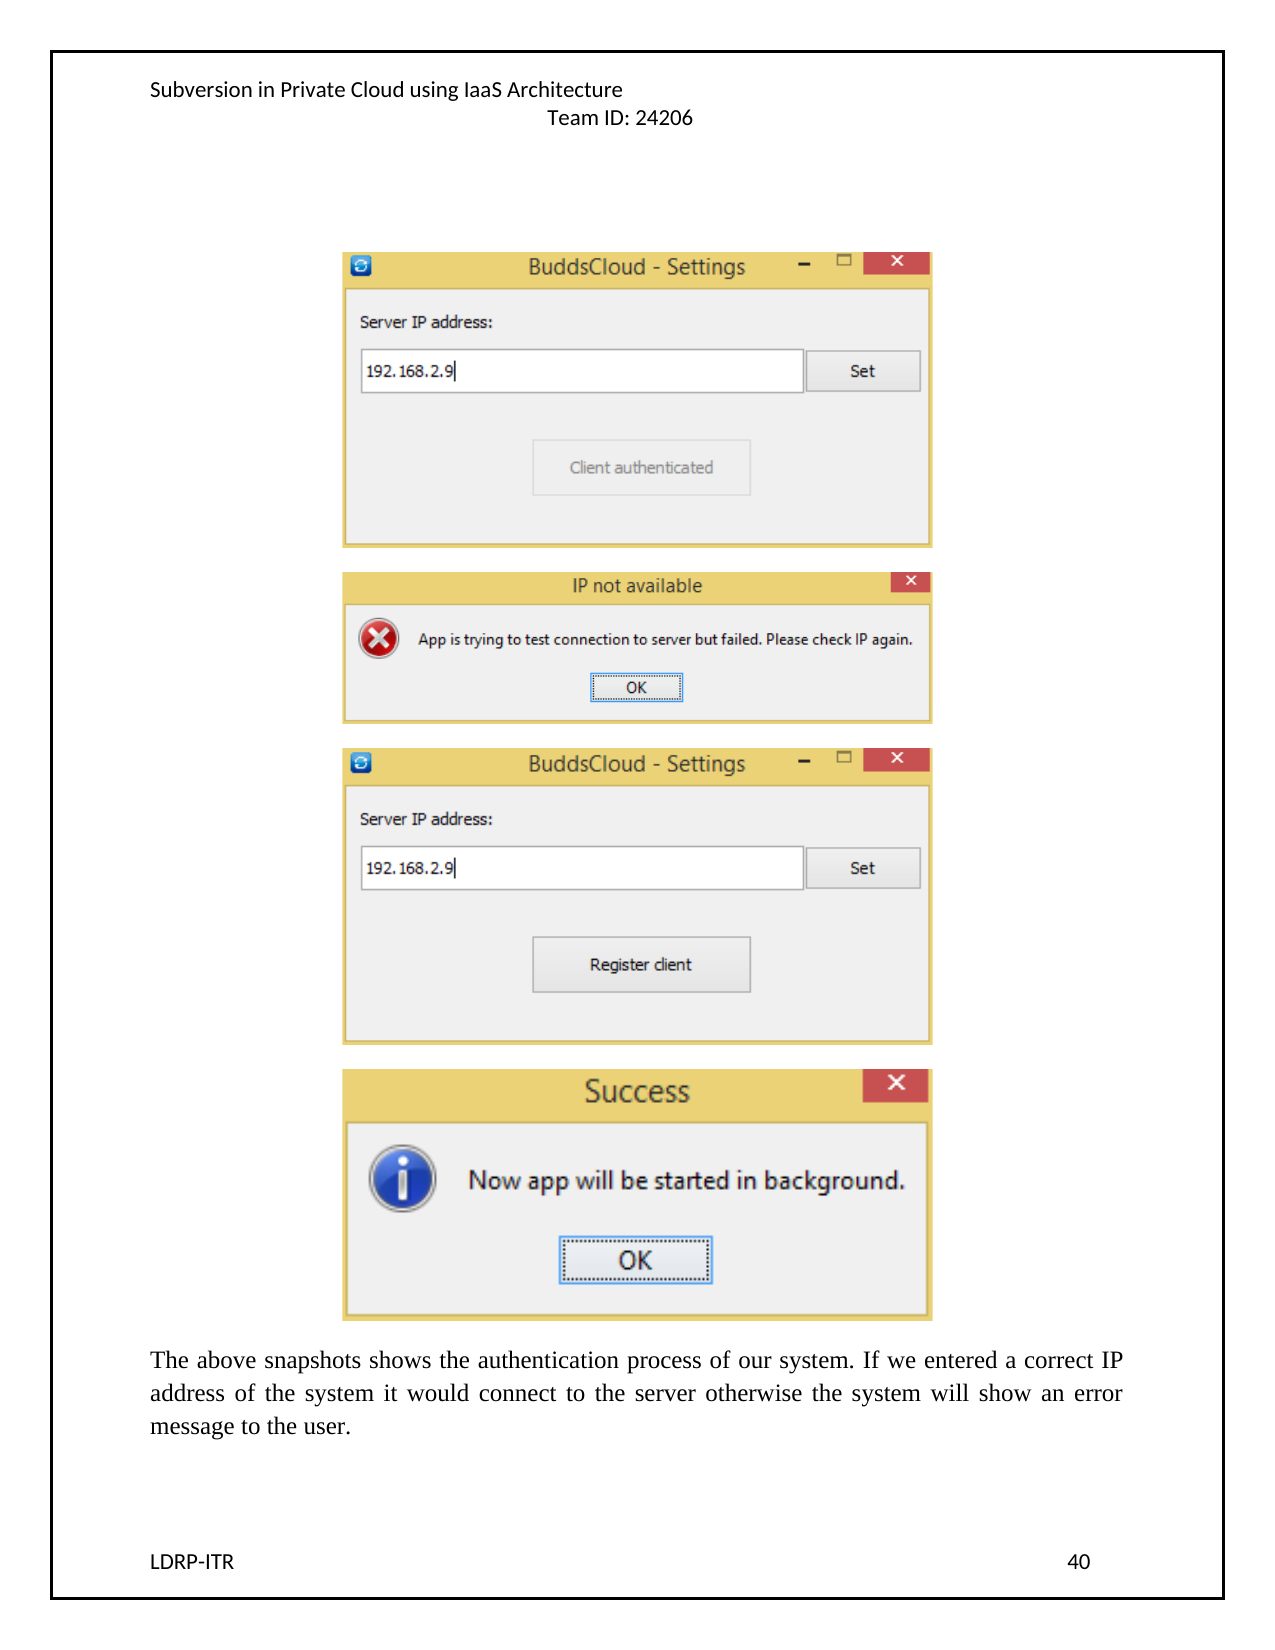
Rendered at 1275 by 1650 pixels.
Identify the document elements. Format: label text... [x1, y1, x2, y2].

picture [342, 1069, 933, 1321]
picture [342, 572, 933, 724]
text The above snapshots shows the authentication process of our system. If we entered a correct IP address of the system it would connect to the server otherwise the system will show an error message to the user. [150, 1345, 1125, 1440]
picture [342, 252, 933, 548]
picture [342, 748, 933, 1045]
